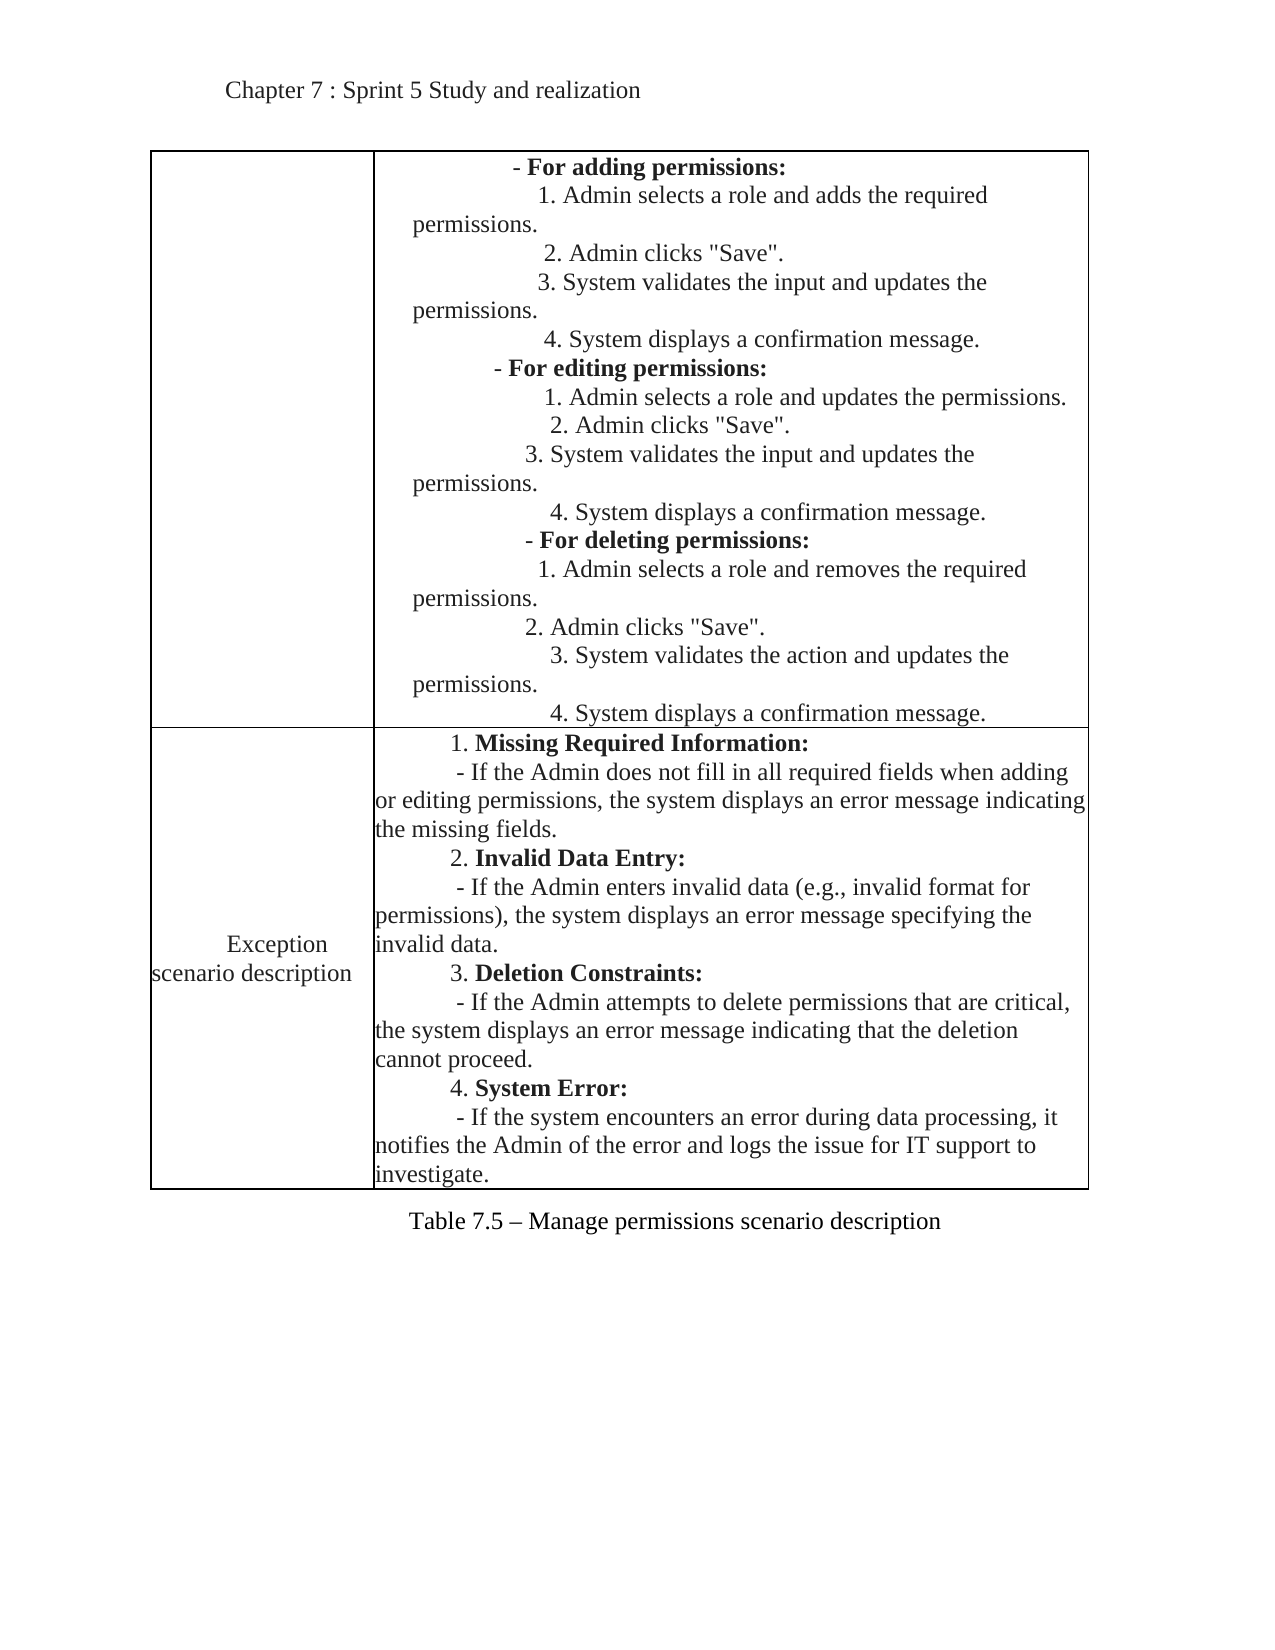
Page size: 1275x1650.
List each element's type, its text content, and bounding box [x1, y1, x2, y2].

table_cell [152, 152, 373, 727]
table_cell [375, 152, 1088, 727]
table_cell 1. Missing Required Information: - If the Admin does not fill in all required fields when adding or editing permissions, the system displays an error message indicating the missing fields. 2. Invalid Data Entry: - If the Admin enters invalid data (e.g., invalid format for permissions), the system displays an error message specifying the invalid data. 3. Deletion Constraints: - If the Admin attempts to delete permissions that are critical, the system displays an error message indicating that the deletion cannot proceed. 4. System Error: - If the system encounters an error during data processing, it notifies the Admin of the error and logs the issue for IT support to investigate. [375, 728, 1088, 1188]
table_cell Exception scenario description [152, 728, 373, 1188]
text Table 7.5 – Manage permissions scenario description [150, 1206, 1125, 1235]
